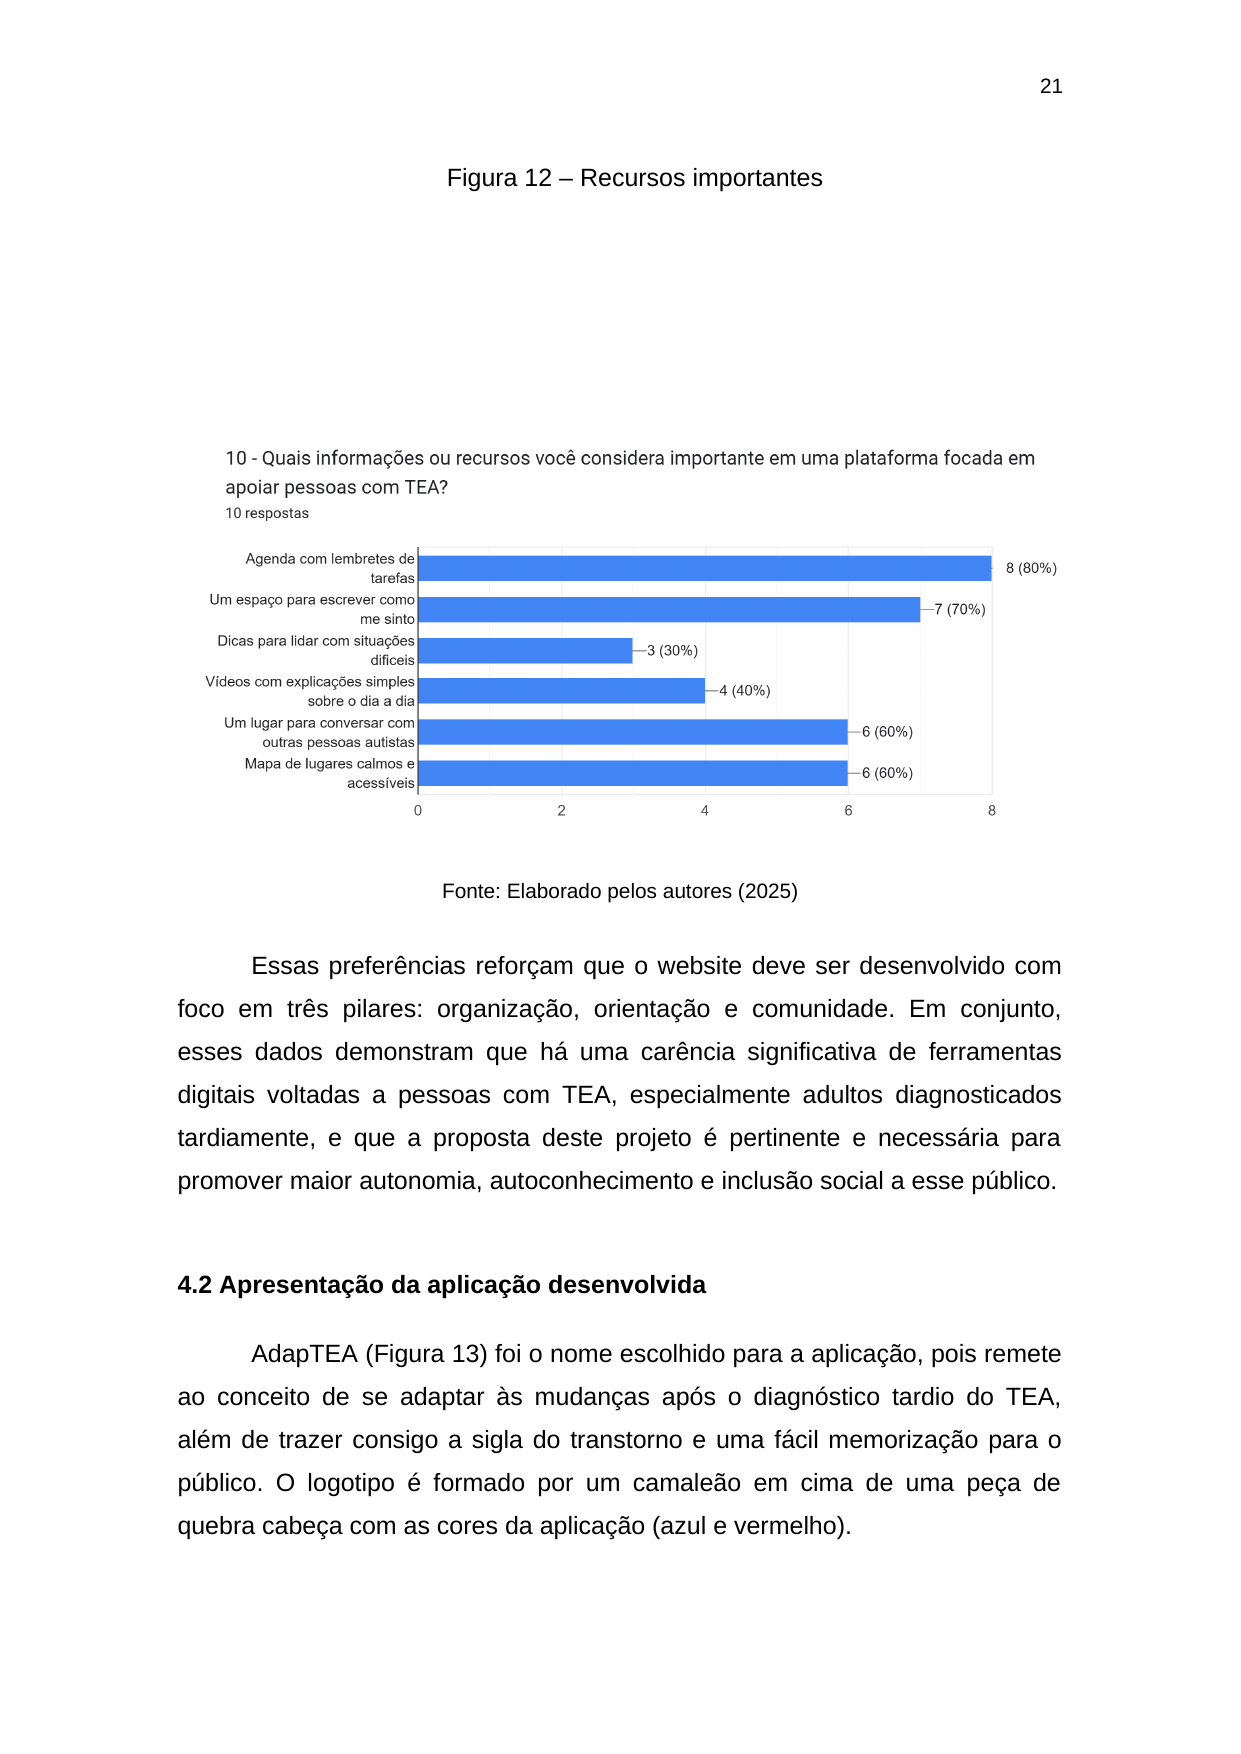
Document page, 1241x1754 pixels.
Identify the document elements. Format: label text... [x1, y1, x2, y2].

text Essas preferências reforçam que o website deve ser desenvolvido com foco em três pilares: organização, orientação e comunidade. Em conjunto, esses dados demonstram que há uma carência significativa de ferramentas digitais voltadas a pessoas com TEA, especialmente adultos diagnosticados tardiamente, e que a proposta deste projeto é pertinente e necessária para promover maior autonomia, autoconhecimento e inclusão social a esse público. [177, 951, 1063, 1195]
text Figura 12 – Recursos importantesFonte: Elaborado pelos autores (2025) [177, 163, 1063, 903]
text AdapTEA (Figura 13) foi o nome escolhido para a aplicação, pois remete ao conceito de se adaptar às mudanças após o diagnóstico tardio do TEA, além de trazer consigo a sigla do transtorno e uma fácil memorização para o público. O logotipo é formado por um camaleão em cima de uma peça de quebra cabeça com as cores da aplicação (azul e vermelho). [177, 1338, 1063, 1540]
text 4.2 Apresentação da aplicação desenvolvida [177, 1270, 1063, 1299]
